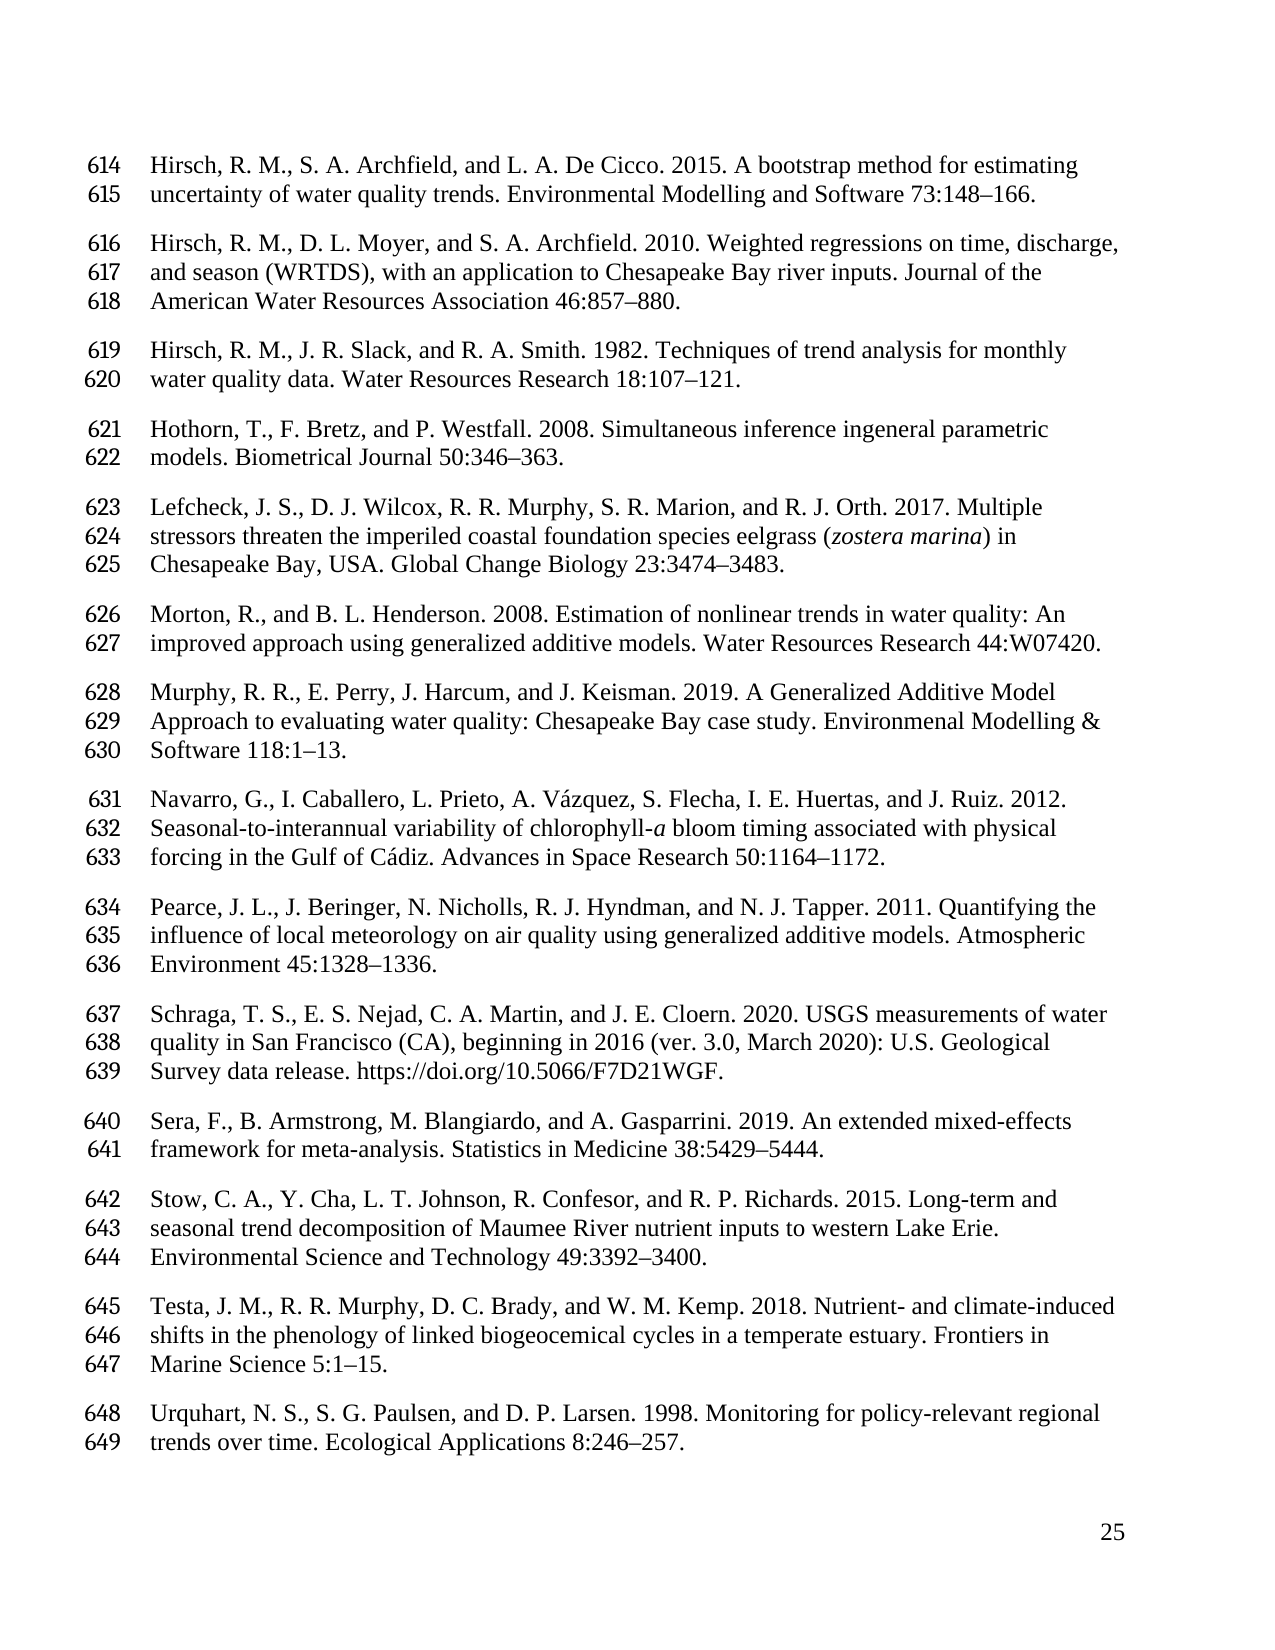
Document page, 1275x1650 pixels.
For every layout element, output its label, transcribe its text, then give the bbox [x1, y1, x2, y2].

text Stow, C. A., Y. Cha, L. T. Johnson, R. Confesor, and R. P. Richards. 2015. Long-term and seasonal trend decomposition of Maumee River nutrient inputs to western Lake Erie. Environmental Science and Technology 49:3392–3400. [150, 1184, 1125, 1270]
text Murphy, R. R., E. Perry, J. Harcum, and J. Keisman. 2019. A Generalized Additive Model Approach to evaluating water quality: Chesapeake Bay case study. Environmenal Modelling & Software 118:1–13. [150, 677, 1125, 764]
text Pearce, J. L., J. Beringer, N. Nicholls, R. J. Hyndman, and N. J. Tapper. 2011. Quantifying the influence of local meteorology on air quality using generalized additive models. Atmospheric Environment 45:1328–1336. [150, 892, 1125, 978]
text Sera, F., B. Armstrong, M. Blangiardo, and A. Gasparrini. 2019. An extended mixed-effects framework for meta-analysis. Statistics in Medicine 38:5429–5444. [150, 1106, 1125, 1163]
text Hothorn, T., F. Bretz, and P. Westfall. 2008. Simultaneous inference ingeneral parametric models. Biometrical Journal 50:346–363. [150, 414, 1125, 471]
text Lefcheck, J. S., D. J. Wilcox, R. R. Murphy, S. R. Marion, and R. J. Orth. 2017. Multiple stressors threaten the imperiled coastal foundation species eelgrass (zostera marina) in Chesapeake Bay, USA. Global Change Biology 23:3474–3483. [150, 492, 1125, 578]
text Hirsch, R. M., D. L. Moyer, and S. A. Archfield. 2010. Weighted regressions on time, discharge, and season (WRTDS), with an application to Chesapeake Bay river inputs. Journal of the American Water Resources Association 46:857–880. [150, 228, 1125, 314]
text Navarro, G., I. Caballero, L. Prieto, A. Vázquez, S. Flecha, I. E. Huertas, and J. Ruiz. 2012. Seasonal-to-interannual variability of chlorophyll-a bloom timing associated with physical forcing in the Gulf of Cádiz. Advances in Space Research 50:1164–1172. [150, 784, 1125, 871]
text Hirsch, R. M., J. R. Slack, and R. A. Smith. 1982. Techniques of trend analysis for monthly water quality data. Water Resources Research 18:107–121. [150, 335, 1125, 393]
text Urquhart, N. S., S. G. Paulsen, and D. P. Larsen. 1998. Monitoring for policy-relevant regional trends over time. Ecological Applications 8:246–257. [150, 1398, 1125, 1456]
text Hirsch, R. M., S. A. Archfield, and L. A. De Cicco. 2015. A bootstrap method for estimating uncertainty of water quality trends. Environmental Modelling and Software 73:148–166. [150, 150, 1125, 207]
text Morton, R., and B. L. Henderson. 2008. Estimation of nonlinear trends in water quality: An improved approach using generalized additive models. Water Resources Research 44:W07420. [150, 599, 1125, 657]
text Testa, J. M., R. R. Murphy, D. C. Brady, and W. M. Kemp. 2018. Nutrient- and climate-induced shifts in the phenology of linked biogeocemical cycles in a temperate estuary. Frontiers in Marine Science 5:1–15. [150, 1291, 1125, 1377]
text Schraga, T. S., E. S. Nejad, C. A. Martin, and J. E. Cloern. 2020. USGS measurements of water quality in San Francisco (CA), beginning in 2016 (ver. 3.0, March 2020): U.S. Geological Survey data release. https://doi.org/10.5066/F7D21WGF. [150, 999, 1125, 1085]
